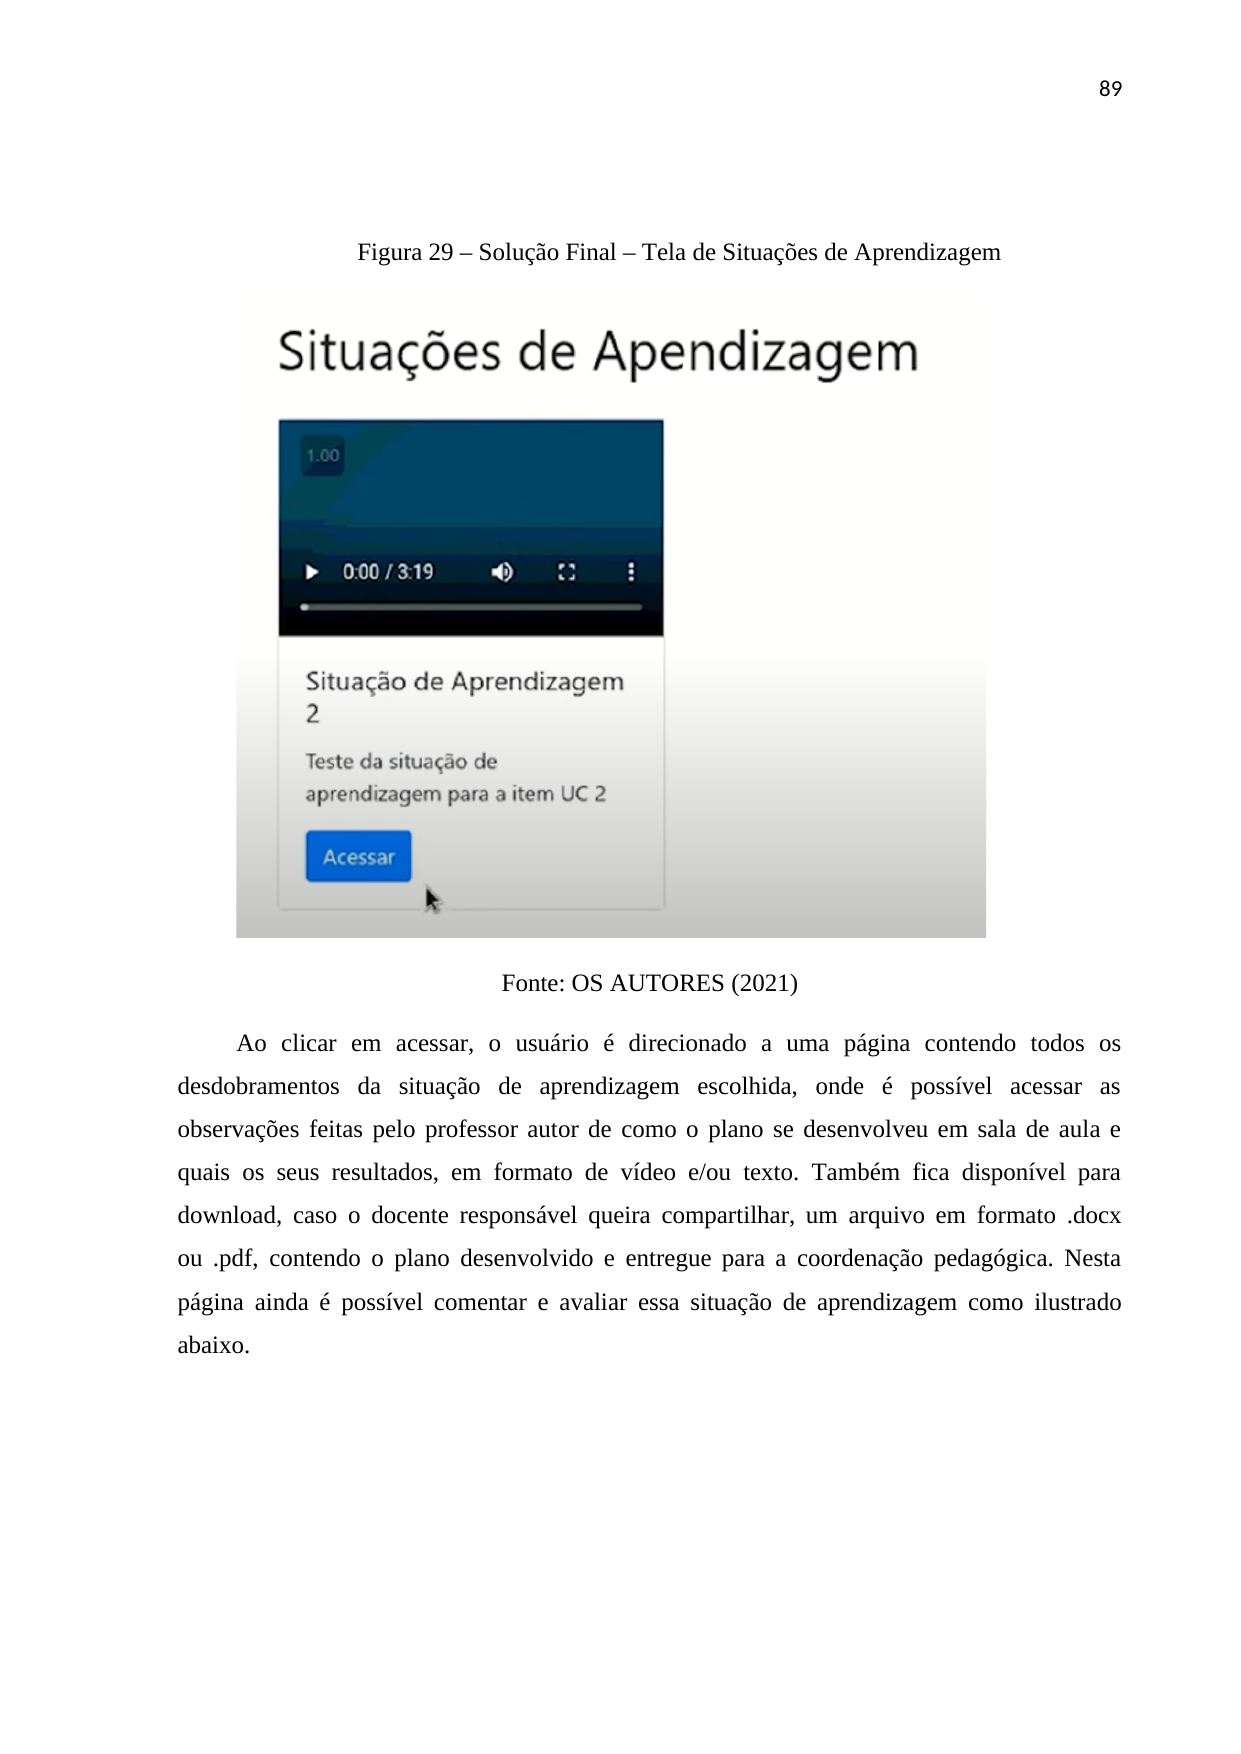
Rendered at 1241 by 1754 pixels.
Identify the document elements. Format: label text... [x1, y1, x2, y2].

text Fonte: OS AUTORES (2021) [177, 968, 1122, 997]
text Ao clicar em acessar, o usuário é direcionado a uma página contendo todos os desdobramentos da situação de aprendizagem escolhida, onde é possível acessar as observações feitas pelo professor autor de como o plano se desenvolveu em sala de aula e quais os seus resultados, em formato de vídeo e/ou texto. Também fica disponível para download, caso o docente responsável queira compartilhar, um arquivo em formato .docx ou .pdf, contendo o plano desenvolvido e entregue para a coordenação pedagógica. Nesta página ainda é possível comentar e avaliar essa situação de aprendizagem como ilustrado abaixo. [177, 1028, 1122, 1358]
text Figura 29 – Solução Final – Tela de Situações de Aprendizagem [177, 237, 1122, 266]
picture [236, 296, 987, 938]
